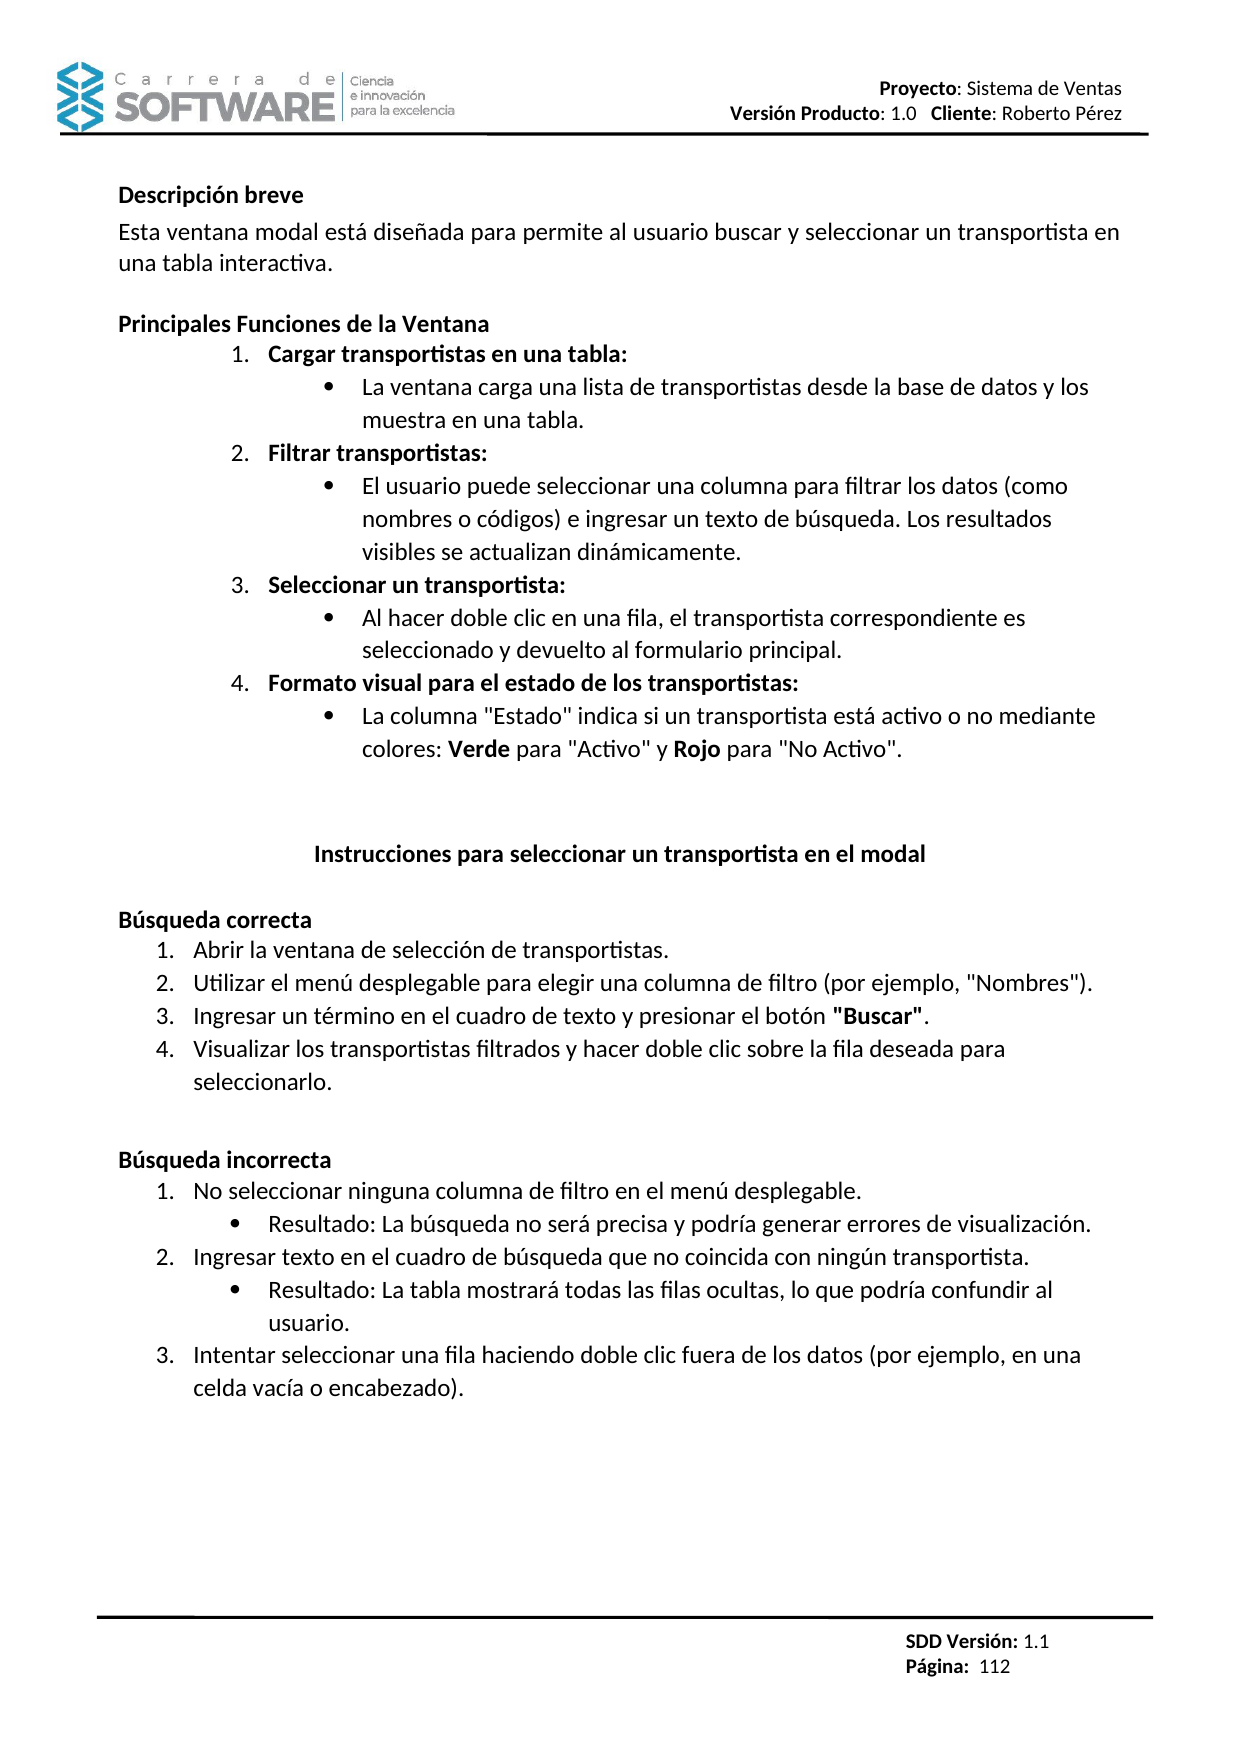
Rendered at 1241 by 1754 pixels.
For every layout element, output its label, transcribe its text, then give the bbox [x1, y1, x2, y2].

list La ventana carga una lista de transportistas desde la base de datos y los muestra en una tabla. [324, 371, 1122, 435]
text Esta ventana modal está diseñada para permite al usuario buscar y seleccionar un transportista en una tabla interactiva. [118, 216, 1122, 277]
list Visualizar los transportistas filtrados y hacer doble clic sobre la fila deseada para seleccionarlo. [156, 1033, 1122, 1097]
text Principales Funciones de la Ventana [118, 308, 1122, 338]
list No seleccionar ninguna columna de filtro en el menú desplegable. [156, 1175, 1122, 1206]
list Resultado: La tabla mostrará todas las filas ocultas, lo que podría confundir al usuario. [231, 1274, 1122, 1337]
list Al hacer doble clic en una fila, el transportista correspondiente es seleccionado y devuelto al formulario principal. [324, 602, 1122, 665]
text Búsqueda incorrecta [118, 1144, 1122, 1175]
list Filtrar transportistas: [231, 437, 1122, 468]
list El usuario puede seleccionar una columna para filtrar los datos (como nombres o códigos) e ingresar un texto de búsqueda. Los resultados visibles se actualizan dinámicamente. [324, 470, 1122, 566]
text Búsqueda correcta [118, 904, 1122, 934]
list Ingresar un término en el cuadro de texto y presionar el botón "Buscar". [156, 1000, 1122, 1031]
subtitle Descripción breve [118, 179, 1122, 210]
list Intentar seleccionar una fila haciendo doble clic fuera de los datos (por ejemplo, en una celda vacía o encabezado). [156, 1340, 1122, 1403]
list La columna "Estado" indica si un transportista está activo o no mediante colores: Verde para "Activo" y Rojo para "No Activo". [324, 701, 1122, 764]
list Utilizar el menú desplegable para elegir una columna de filtro (por ejemplo, "Nombres"). [156, 967, 1122, 998]
picture [46, 46, 461, 154]
list Cargar transportistas en una tabla: [231, 338, 1122, 369]
list Seleccionar un transportista: [231, 569, 1122, 599]
list Formato visual para el estado de los transportistas: [231, 668, 1122, 698]
list Abrir la ventana de selección de transportistas. [156, 934, 1122, 965]
subtitle Instrucciones para seleccionar un transportista en el modal [118, 838, 1122, 869]
list Ingresar texto en el cuadro de búsqueda que no coincida con ningún transportista. [156, 1241, 1122, 1271]
list Resultado: La búsqueda no será precisa y podría generar errores de visualización. [231, 1208, 1122, 1238]
